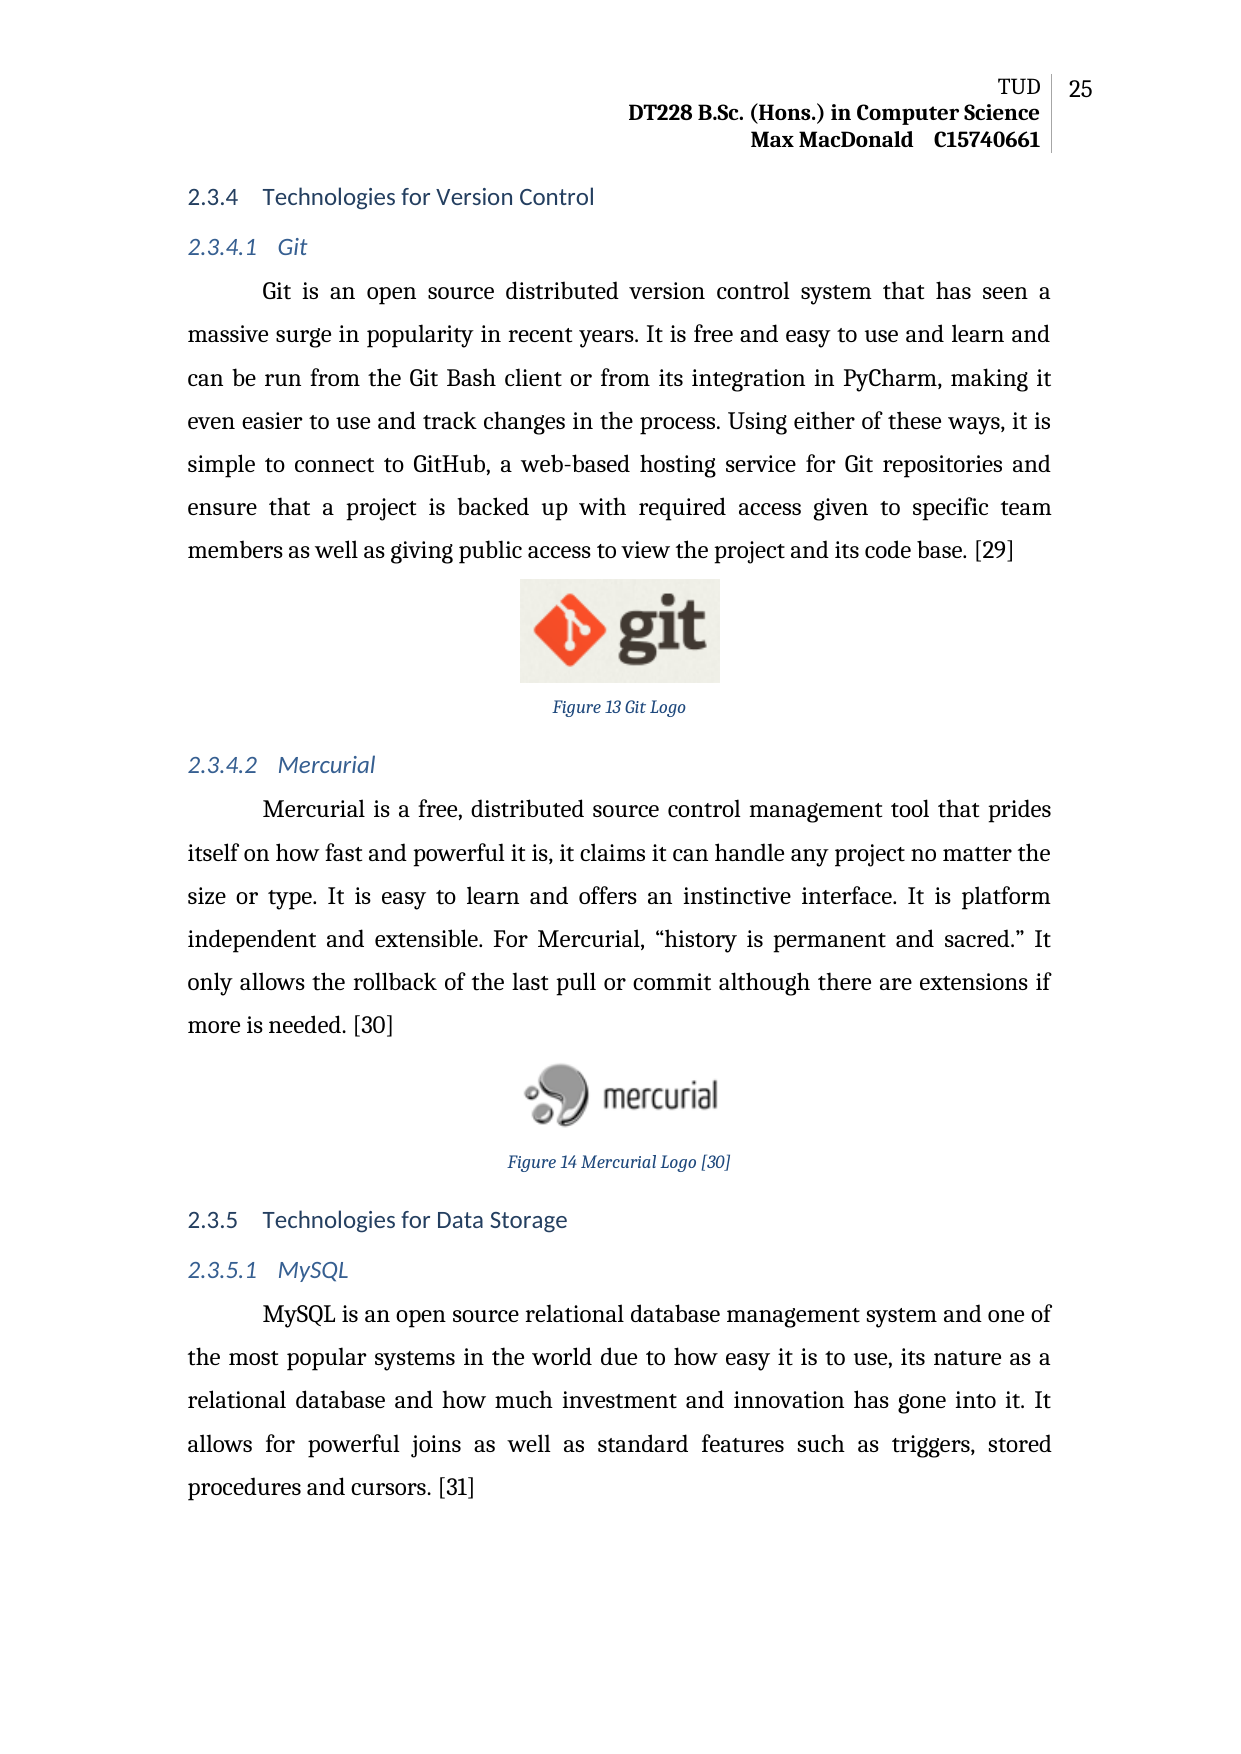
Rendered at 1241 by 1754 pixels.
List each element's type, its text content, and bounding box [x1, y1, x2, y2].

subtitle Technologies for Data Storage [187, 1204, 1053, 1235]
picture [520, 579, 720, 683]
subtitle Git [187, 231, 1053, 262]
text Figure 14 Mercurial Logo [30] [187, 1151, 1053, 1173]
text Mercurial is a free, distributed source control management tool that prides itself on how fast and powerful it is, it claims it can handle any project no matter the size or type. It is easy to learn and offers an instinctive interface. It is platform independent and extensible. For Mercurial, “history is permanent and sacred.” It only allows the rollback of the last pull or commit although there are extensions if more is needed. [30] [187, 795, 1053, 1040]
text Figure 13 Git Logo [187, 697, 1053, 718]
subtitle Mercurial [187, 750, 1053, 780]
text MySQL is an open source relational database management system and one of the most popular systems in the world due to how easy it is to use, its nature as a relational database and how much investment and innovation has gone into it. It allows for powerful joins as well as standard features such as triggers, stored procedures and cursors. [31] [187, 1300, 1053, 1501]
picture [507, 1054, 733, 1137]
subtitle MySQL [187, 1254, 1053, 1285]
subtitle Technologies for Version Control [187, 182, 1053, 212]
text Git is an open source distributed version control system that has seen a massive surge in popularity in recent years. It is free and easy to use and learn and can be run from the Git Bash client or from its integration in PyCharm, making it even easier to use and track changes in the process. Using either of these ways, it is simple to connect to GitHub, a web-based hosting service for Git repositories and ensure that a project is backed up with required access given to specific team members as well as giving public access to view the project and its code base. [29] [187, 277, 1053, 565]
